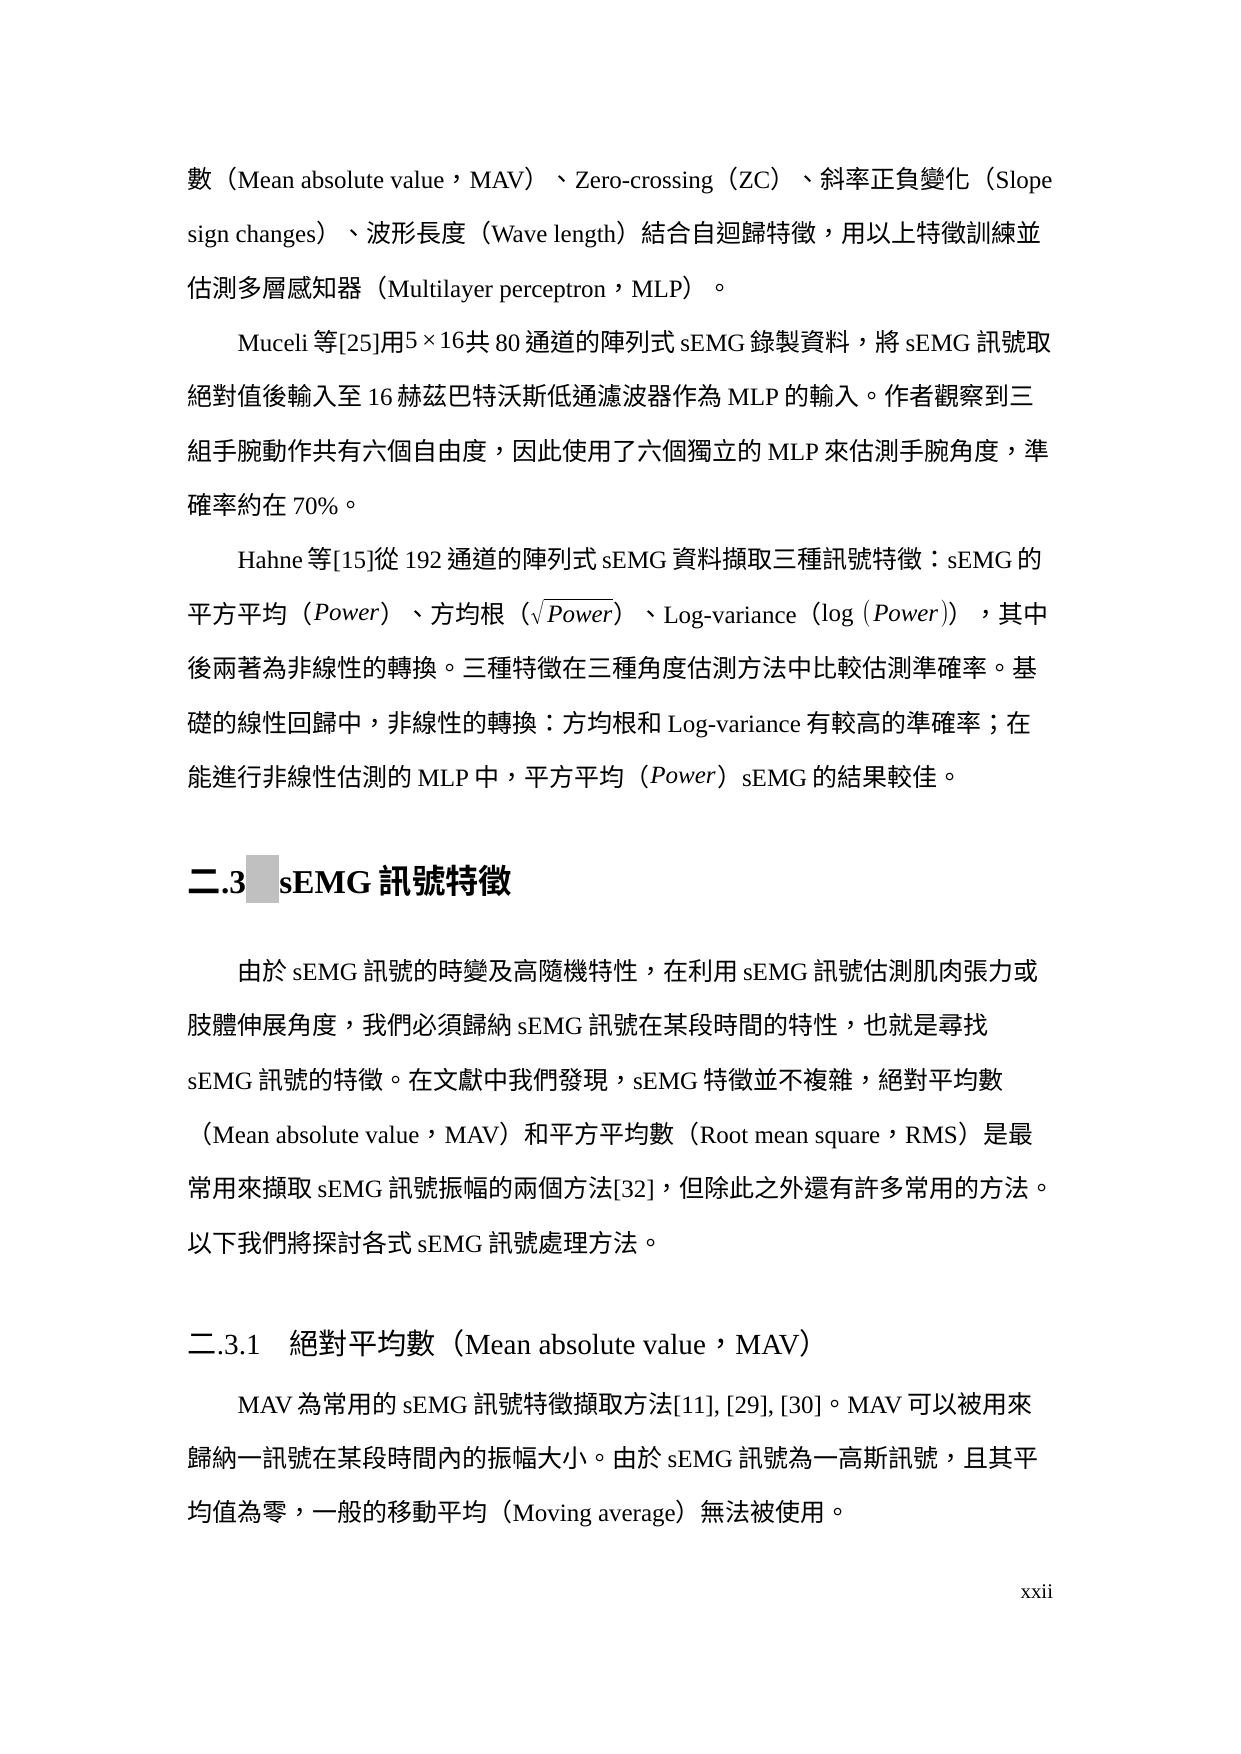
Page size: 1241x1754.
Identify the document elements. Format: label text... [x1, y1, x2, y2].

text 由於sEMG訊號的時變及高隨機特性，在利用sEMG訊號估測肌肉張力或肢體伸展角度，我們必須歸納sEMG訊號在某段時間的特性，也就是尋找sEMG訊號的特徵。在文獻中我們發現，sEMG特徵並不複雜，絕對平均數（Mean absolute value，MAV）和平方平均數（Root mean square，RMS）是最常用來擷取sEMG訊號振幅的兩個方法[32]，但除此之外還有許多常用的方法。以下我們將探討各式sEMG訊號處理方法。 [187, 951, 1053, 1259]
text MAV為常用的sEMG訊號特徵擷取方法[11], [29], [30]。MAV可以被用來歸納一訊號在某段時間內的振幅大小。由於sEMG訊號為一高斯訊號，且其平均值為零，一般的移動平均（Moving average）無法被使用。 [187, 1384, 1053, 1529]
text Muceli等[25]用共80通道的陣列式sEMG錄製資料，將sEMG訊號取絕對值後輸入至16赫茲巴特沃斯低通濾波器作為MLP的輸入。作者觀察到三組手腕動作共有六個自由度，因此使用了六個獨立的MLP來估測手腕角度，準確率約在70%。 [187, 322, 1053, 522]
subtitle sEMG訊號特徵 [279, 855, 1053, 903]
subtitle sEMG訊號特徵 [187, 855, 246, 903]
text Hahne等[15]從192通道的陣列式sEMG資料擷取三種訊號特徵：sEMG的平方平均（）、方均根（）、Log-variance（），其中後兩著為非線性的轉換。三種特徵在三種角度估測方法中比較估測準確率。基礎的線性回歸中，非線性的轉換：方均根和Log-variance有較高的準確率；在能進行非線性估測的MLP中，平方平均（）sEMG的結果較佳。 [187, 540, 1053, 794]
subtitle 絕對平均數（Mean absolute value，MAV） [187, 1321, 1053, 1363]
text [187, 159, 1053, 304]
